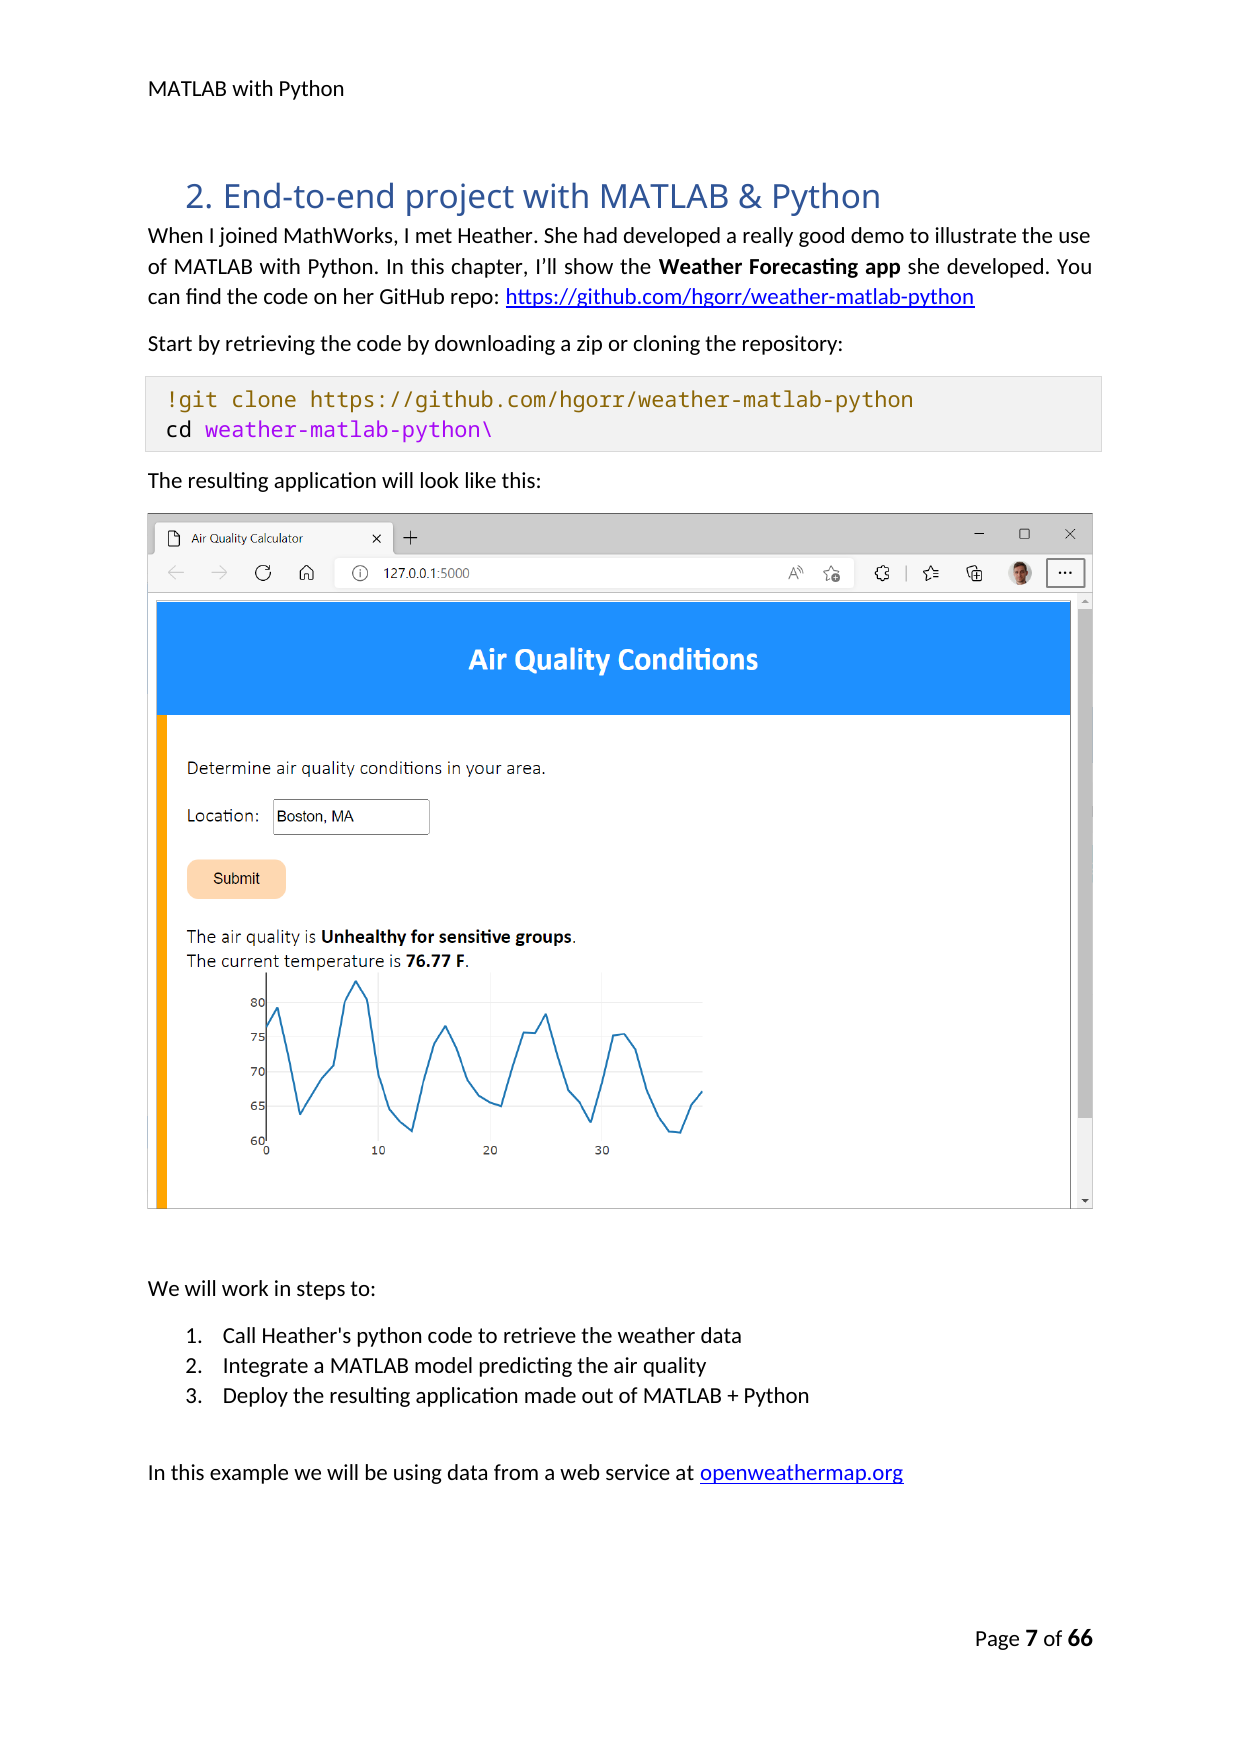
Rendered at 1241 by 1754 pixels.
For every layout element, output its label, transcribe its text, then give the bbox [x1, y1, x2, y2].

subtitle End-to-end project with MATLAB & Python [185, 173, 1093, 218]
list Integrate a MATLAB model predicting the air quality [185, 1351, 1093, 1379]
list Deploy the resulting application made out of MATLAB + Python [185, 1381, 1093, 1409]
list Call Heather's python code to retrieve the weather data [185, 1321, 1093, 1349]
text In this example we will be using data from a web service at openweathermap.org [148, 1458, 1093, 1487]
text !git clone https://github.com/hgorr/weather-matlab-python [146, 377, 1101, 405]
text We will work in steps to: [148, 1274, 1093, 1302]
text cd weather-matlab-python\ [146, 405, 1101, 451]
text When I joined MathWorks, I met Heather. She had developed a really good demo to illustrate the use of MATLAB with Python. In this chapter, I’ll show the Weather Forecasting app she developed. You can find the code on her GitHub repo: https://github.com/hgorr/weather-matlab-python [148, 222, 1093, 310]
text The resulting application will look like this: [148, 466, 1093, 494]
text Start by retrieving the code by downloading a zip or cloning the repository: [148, 329, 1093, 357]
picture [147, 513, 1093, 1209]
